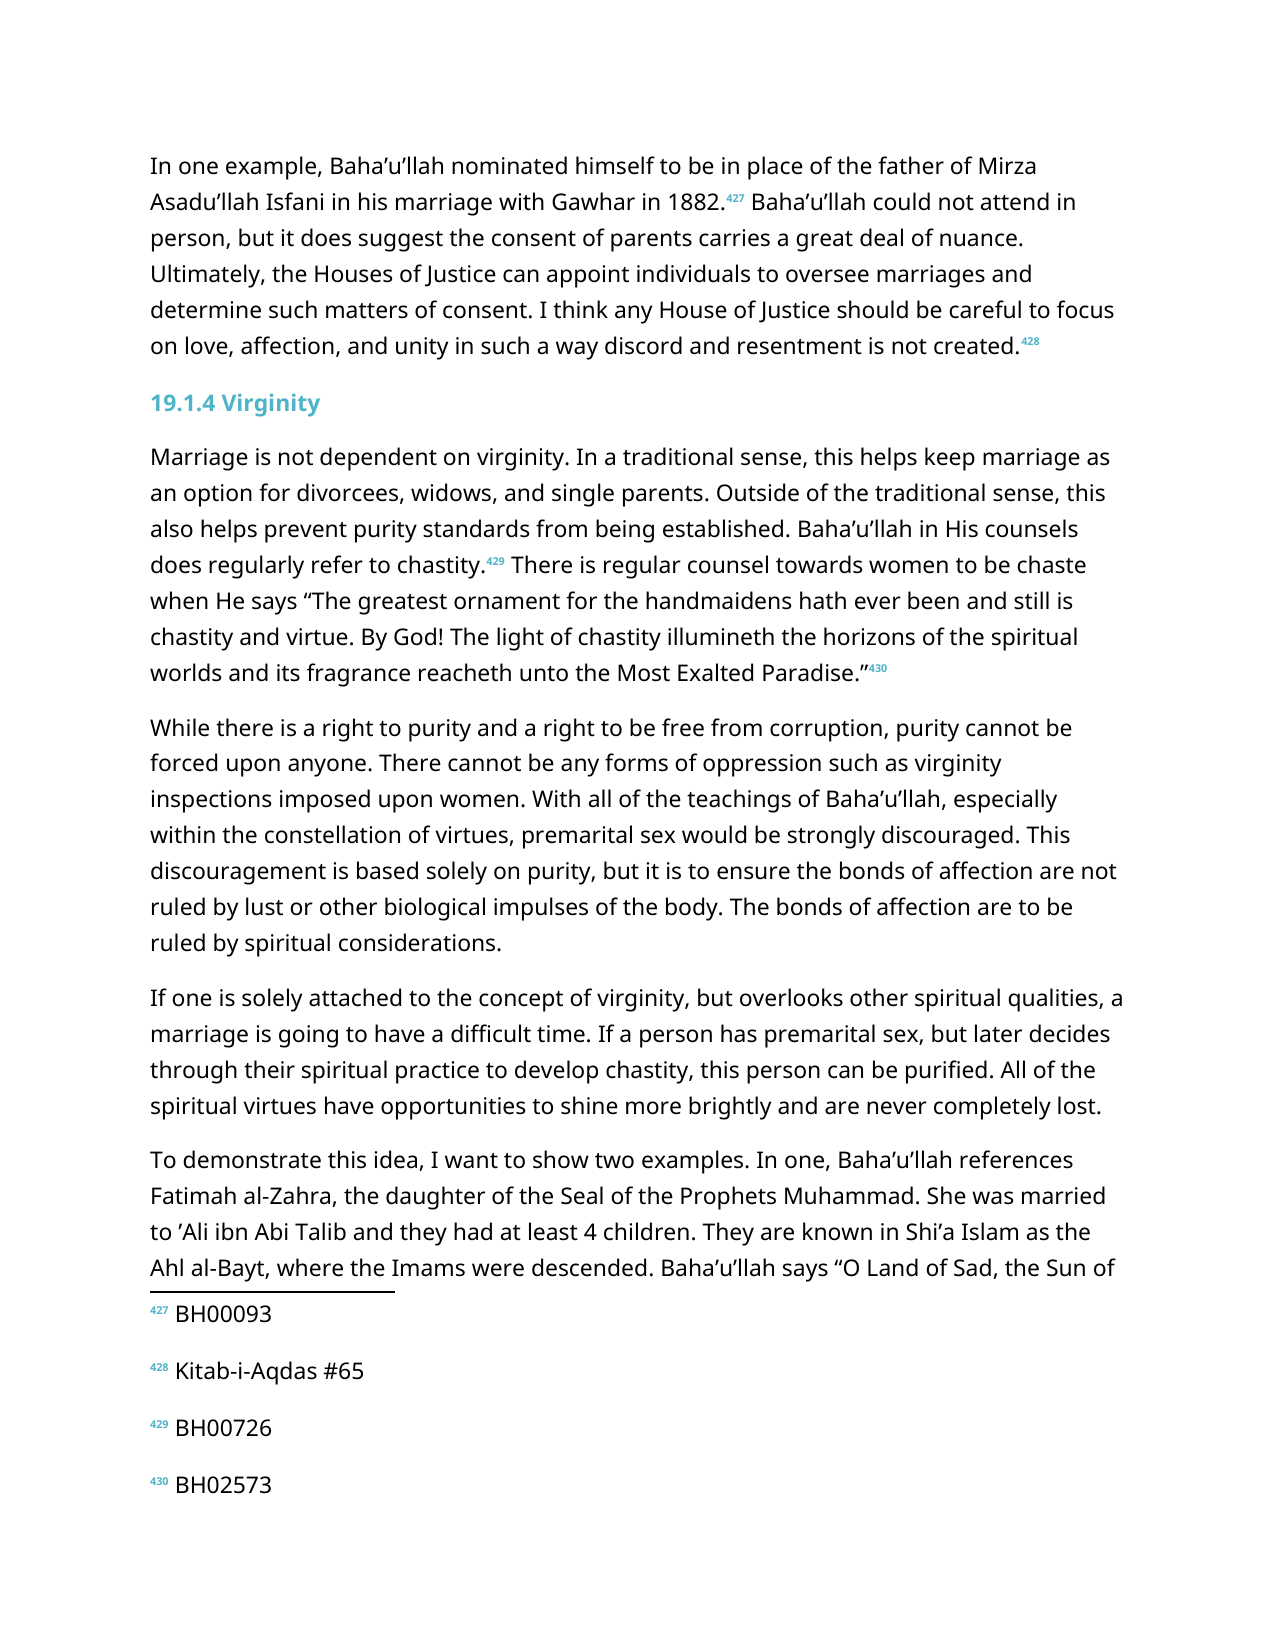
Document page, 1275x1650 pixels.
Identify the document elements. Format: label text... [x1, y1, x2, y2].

subtitle 19.1.4 Virginity [150, 386, 1125, 418]
text Marriage is not dependent on virginity. In a traditional sense, this helps keep marriage as an option for divorcees, widows, and single parents. Outside of the traditional sense, this also helps prevent purity standards from being established. Baha’u’llah in His counsels does regularly refer to chastity. There is regular counsel towards women to be chaste when He says “The greatest ornament for the handmaidens hath ever been and still is chastity and virtue. By God! The light of chastity illumineth the horizons of the spiritual worlds and its fragrance reacheth unto the Most Exalted Paradise.” [150, 441, 1125, 688]
text While there is a right to purity and a right to be free from corruption, purity cannot be forced upon anyone. There cannot be any forms of oppression such as virginity inspections imposed upon women. With all of the teachings of Baha’u’llah, especially within the constellation of virtues, premarital sex would be strongly discouraged. This discouragement is based solely on purity, but it is to ensure the bonds of affection are not ruled by lust or other biological impulses of the body. The bonds of affection are to be ruled by spiritual considerations. [150, 711, 1125, 958]
text In one example, Baha’u’llah nominated himself to be in place of the father of Mirza Asadu’llah Isfani in his marriage with Gawhar in 1882. Baha’u’llah could not attend in person, but it does suggest the consent of parents carries a great deal of nuance. Ultimately, the Houses of Justice can appoint individuals to oversee marriages and determine such matters of consent. I think any House of Justice should be careful to focus on love, affection, and unity in such a way discord and resentment is not created. [150, 150, 1125, 361]
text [150, 1144, 1125, 1283]
text If one is solely attached to the concept of virginity, but overlooks other spiritual qualities, a marriage is going to have a difficult time. If a person has premarital sex, but later decides through their spiritual practice to develop chastity, this person can be purified. All of the spiritual virtues have opportunities to shine more brightly and are never completely lost. [150, 982, 1125, 1121]
